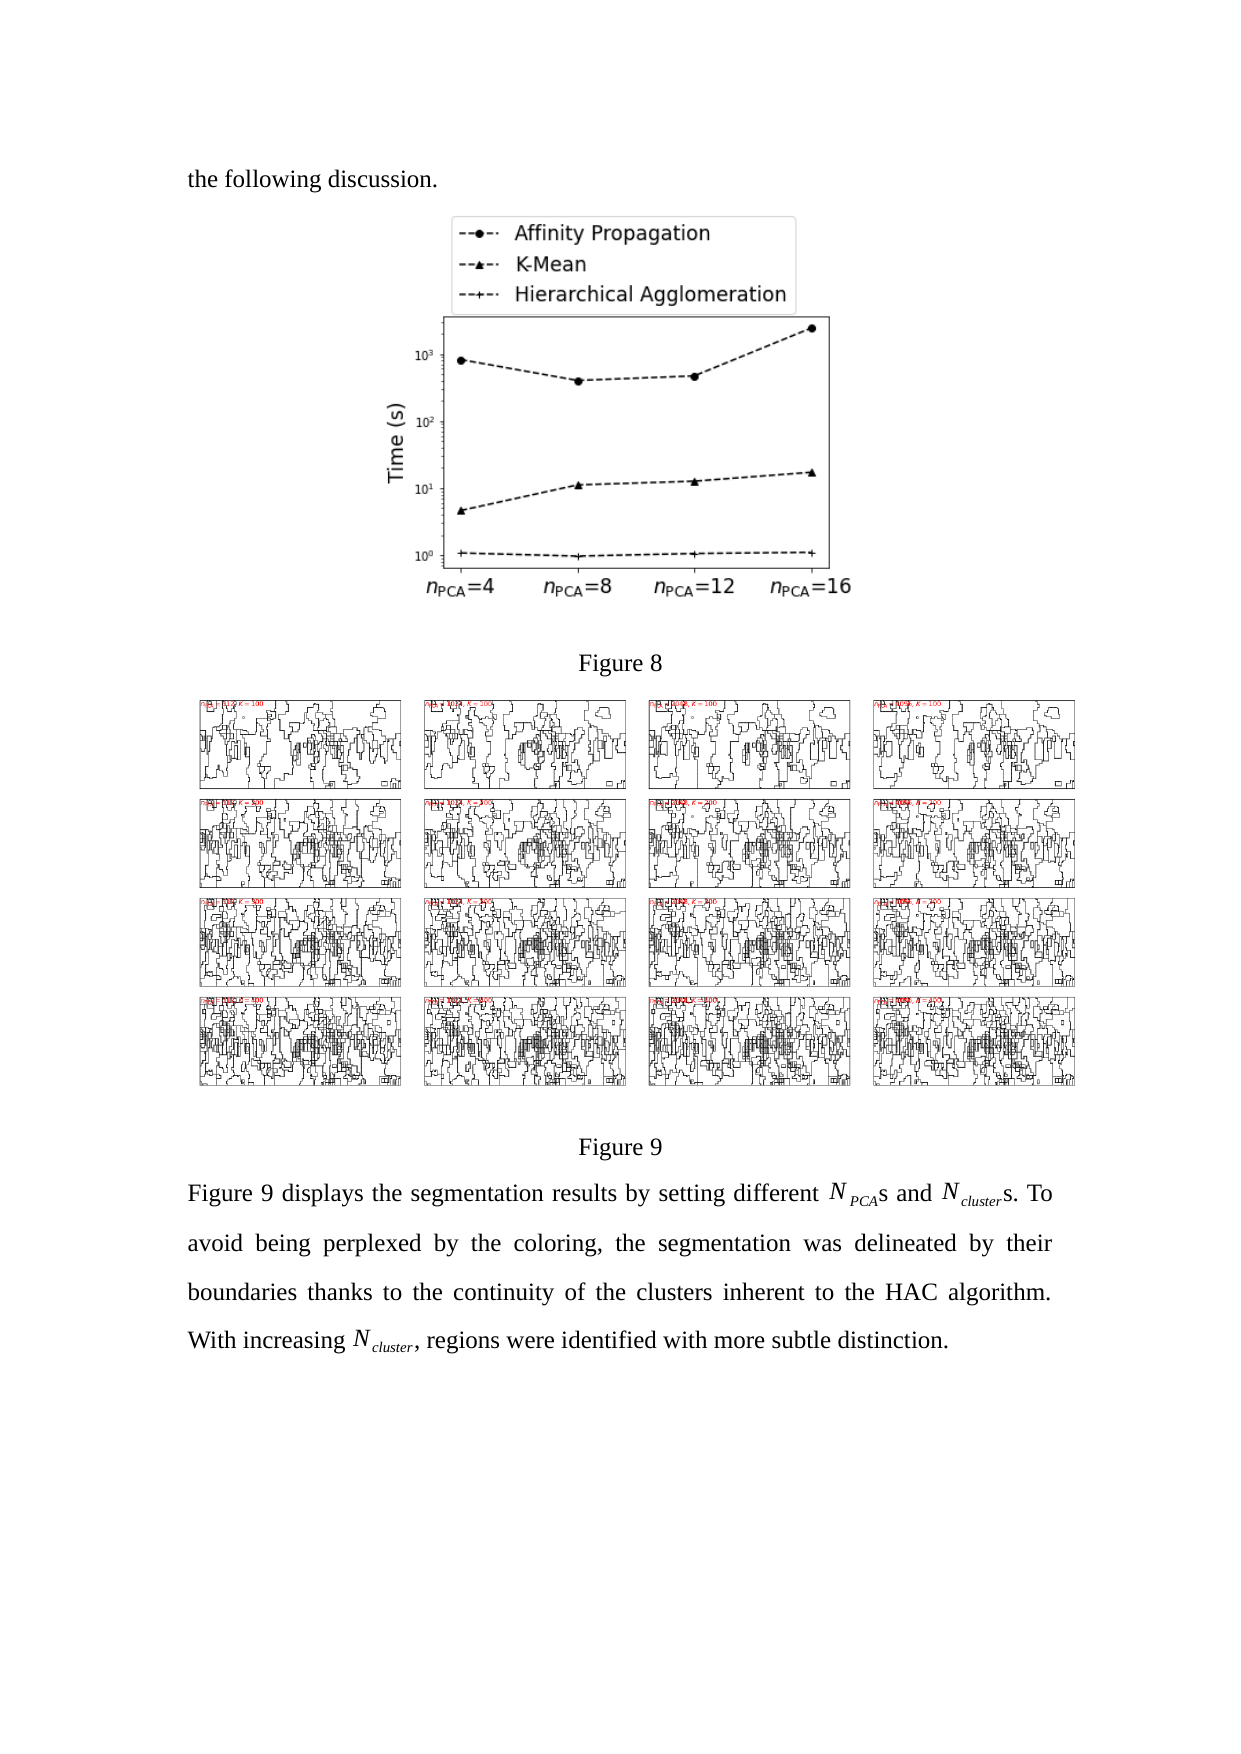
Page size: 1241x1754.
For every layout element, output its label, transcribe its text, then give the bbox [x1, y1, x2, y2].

picture [380, 208, 861, 607]
text Figure 9 [187, 1131, 1053, 1163]
text Figure 9 displays the segmentation results by setting different s and s. To avoid being perplexed by the coloring, the segmentation was delineated by their boundaries thanks to the continuity of the clusters inherent to the HAC algorithm. With increasing , regions were identified with more subtle distinction. [187, 1177, 1053, 1356]
picture [187, 693, 1087, 1092]
text Figure 8 [187, 646, 1053, 679]
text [187, 162, 1053, 194]
